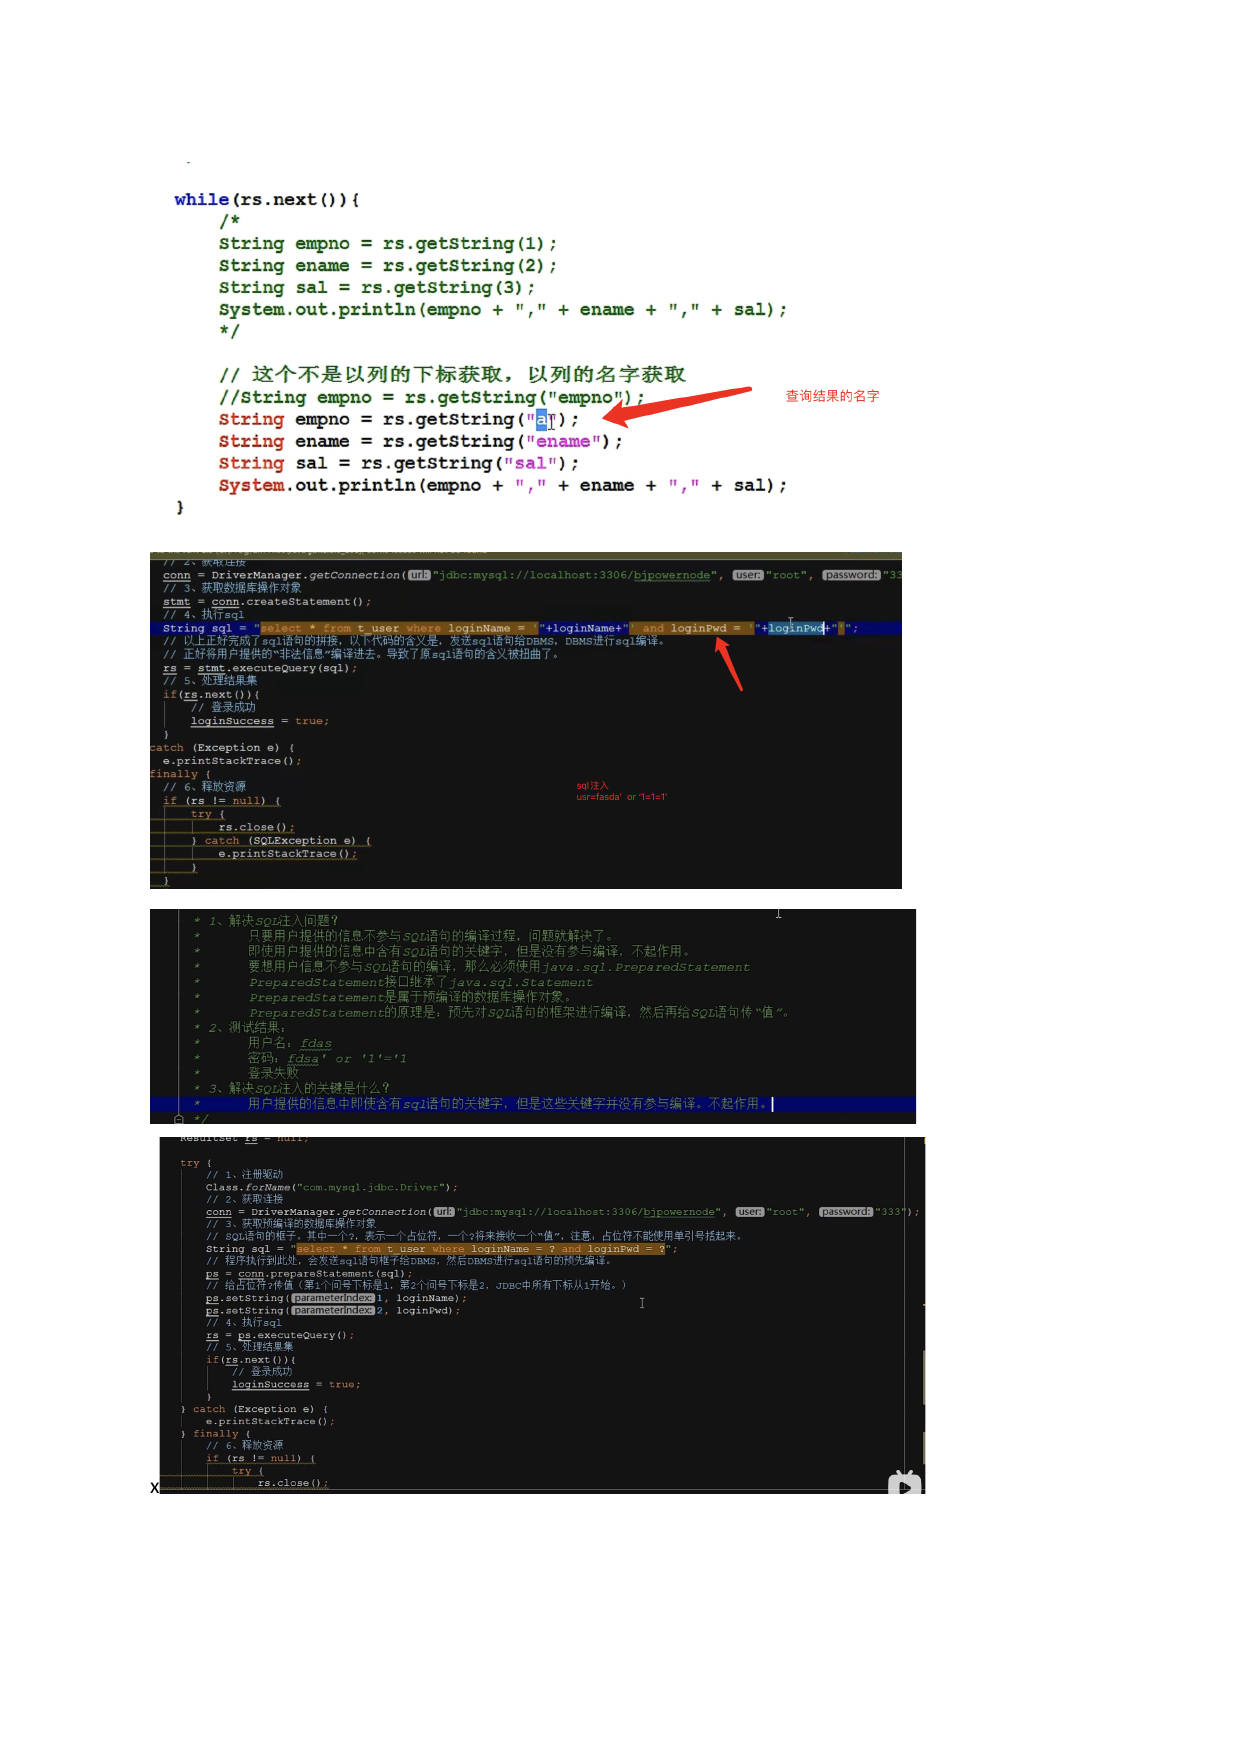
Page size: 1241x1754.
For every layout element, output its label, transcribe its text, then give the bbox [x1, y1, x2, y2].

picture [150, 909, 917, 1124]
picture [150, 552, 902, 889]
picture [150, 162, 1091, 529]
picture [159, 1137, 926, 1494]
